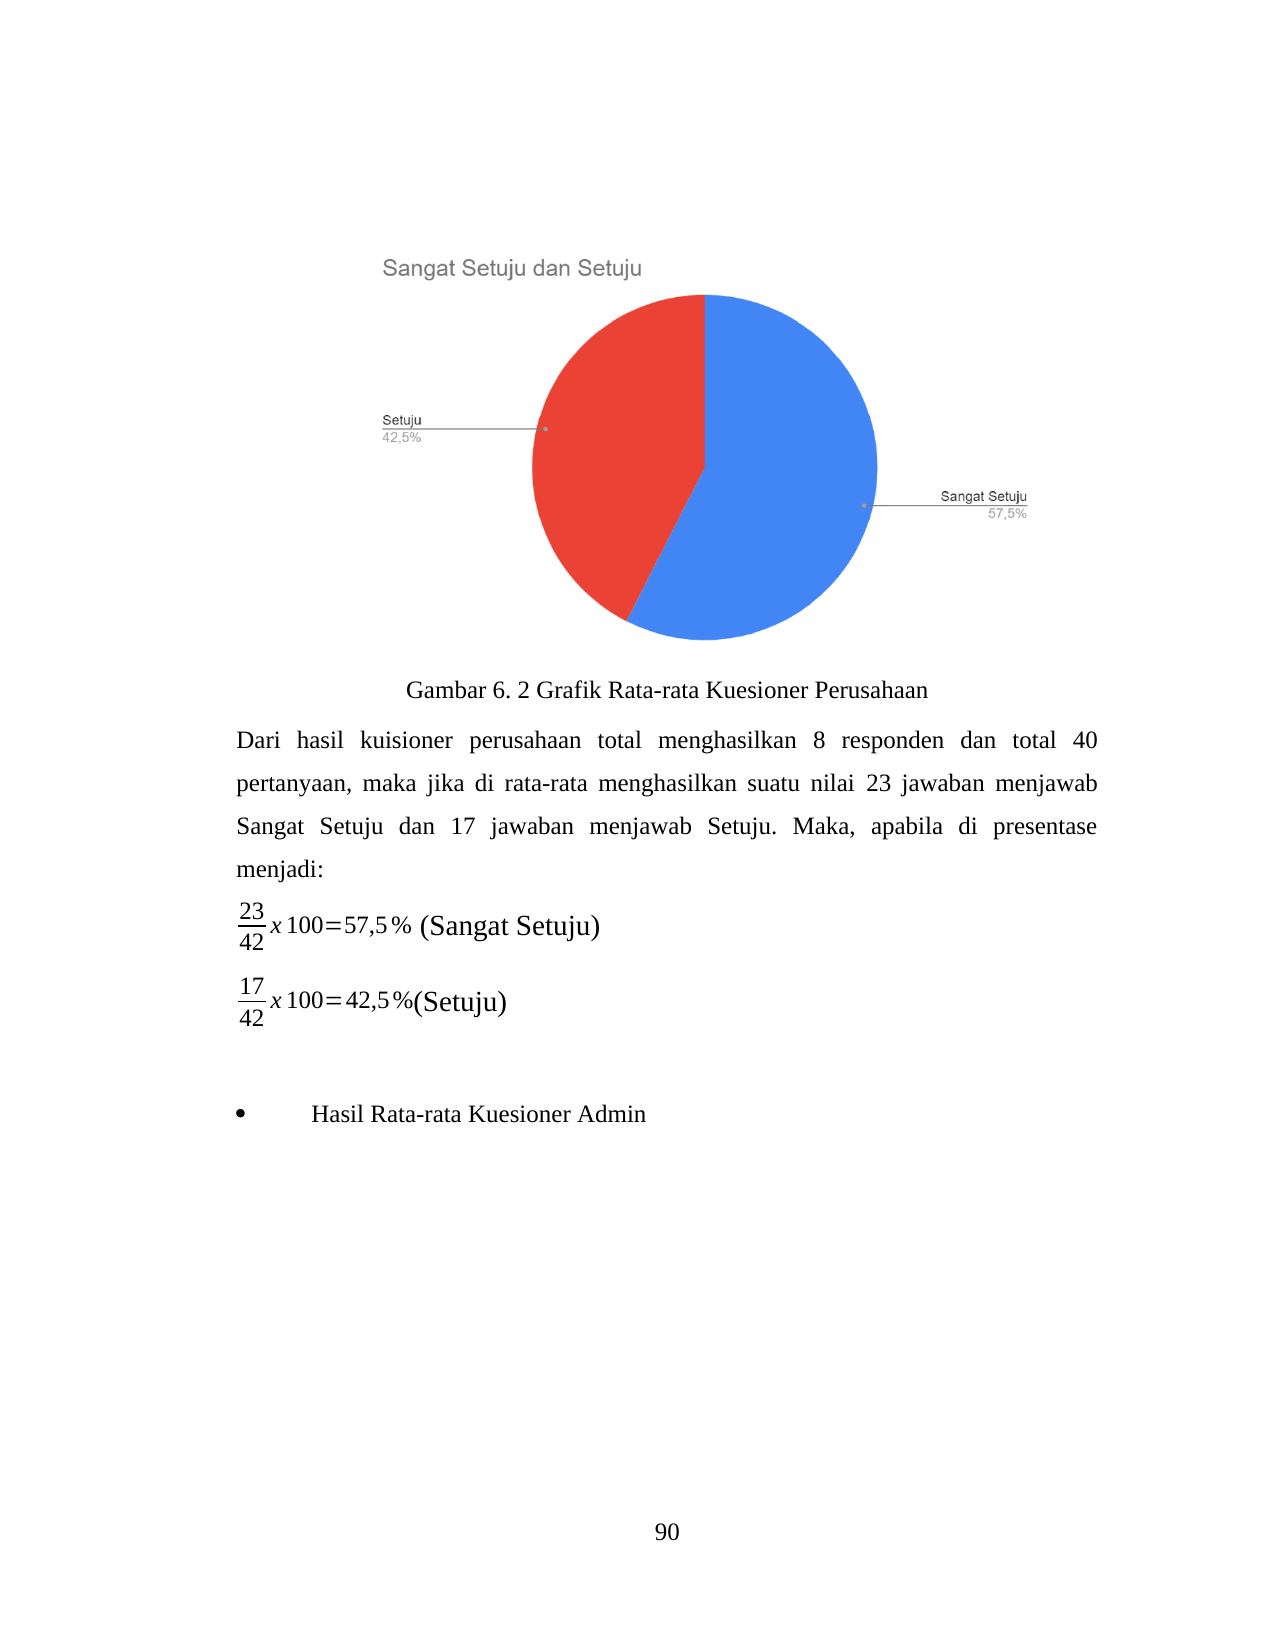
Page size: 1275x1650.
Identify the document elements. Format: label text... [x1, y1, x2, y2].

list Hasil Rata-rata Kuesioner Admin [236, 1099, 1098, 1128]
text (Sangat Setuju) [236, 897, 1098, 956]
text Dari hasil kuisioner perusahaan total menghasilkan 8 responden dan total 40 pertanyaan, maka jika di rata-rata menghasilkan suatu nilai 23 jawaban menjawab Sangat Setuju dan 17 jawaban menjawab Setuju. Maka, apabila di presentase menjadi: [236, 725, 1098, 883]
text (Setuju) [236, 973, 1098, 1032]
picture [361, 236, 1048, 661]
text Gambar 6. 2 Grafik Rata-rata Kuesioner Perusahaan [236, 675, 1098, 704]
